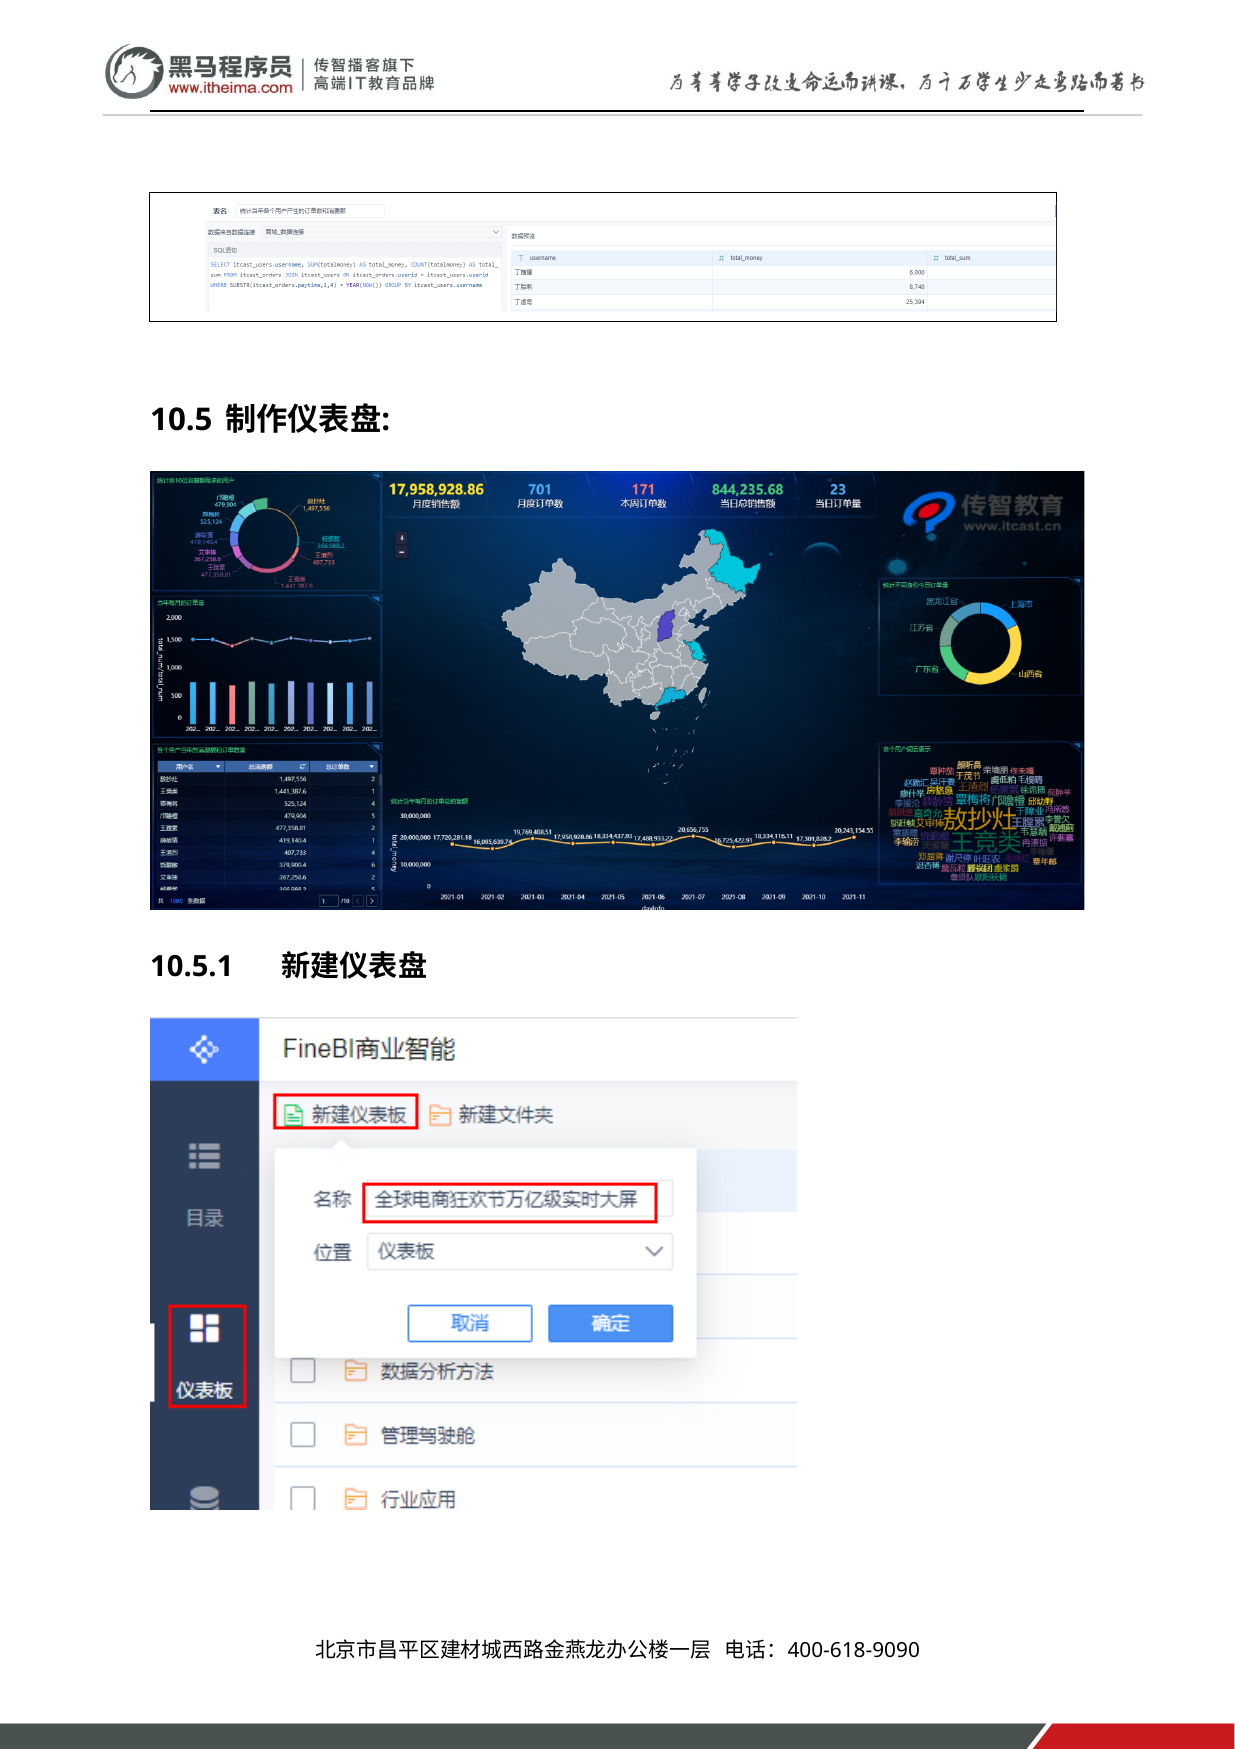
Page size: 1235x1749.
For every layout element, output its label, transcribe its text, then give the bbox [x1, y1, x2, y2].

picture [204, 202, 1057, 312]
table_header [150, 193, 1056, 321]
subtitle 新建仪表盘 [150, 942, 1084, 985]
picture [150, 1017, 797, 1510]
picture [0, 0, 1235, 123]
subtitle 制作仪表盘: [150, 394, 1084, 439]
picture [0, 1664, 1235, 1749]
picture [150, 471, 1085, 910]
